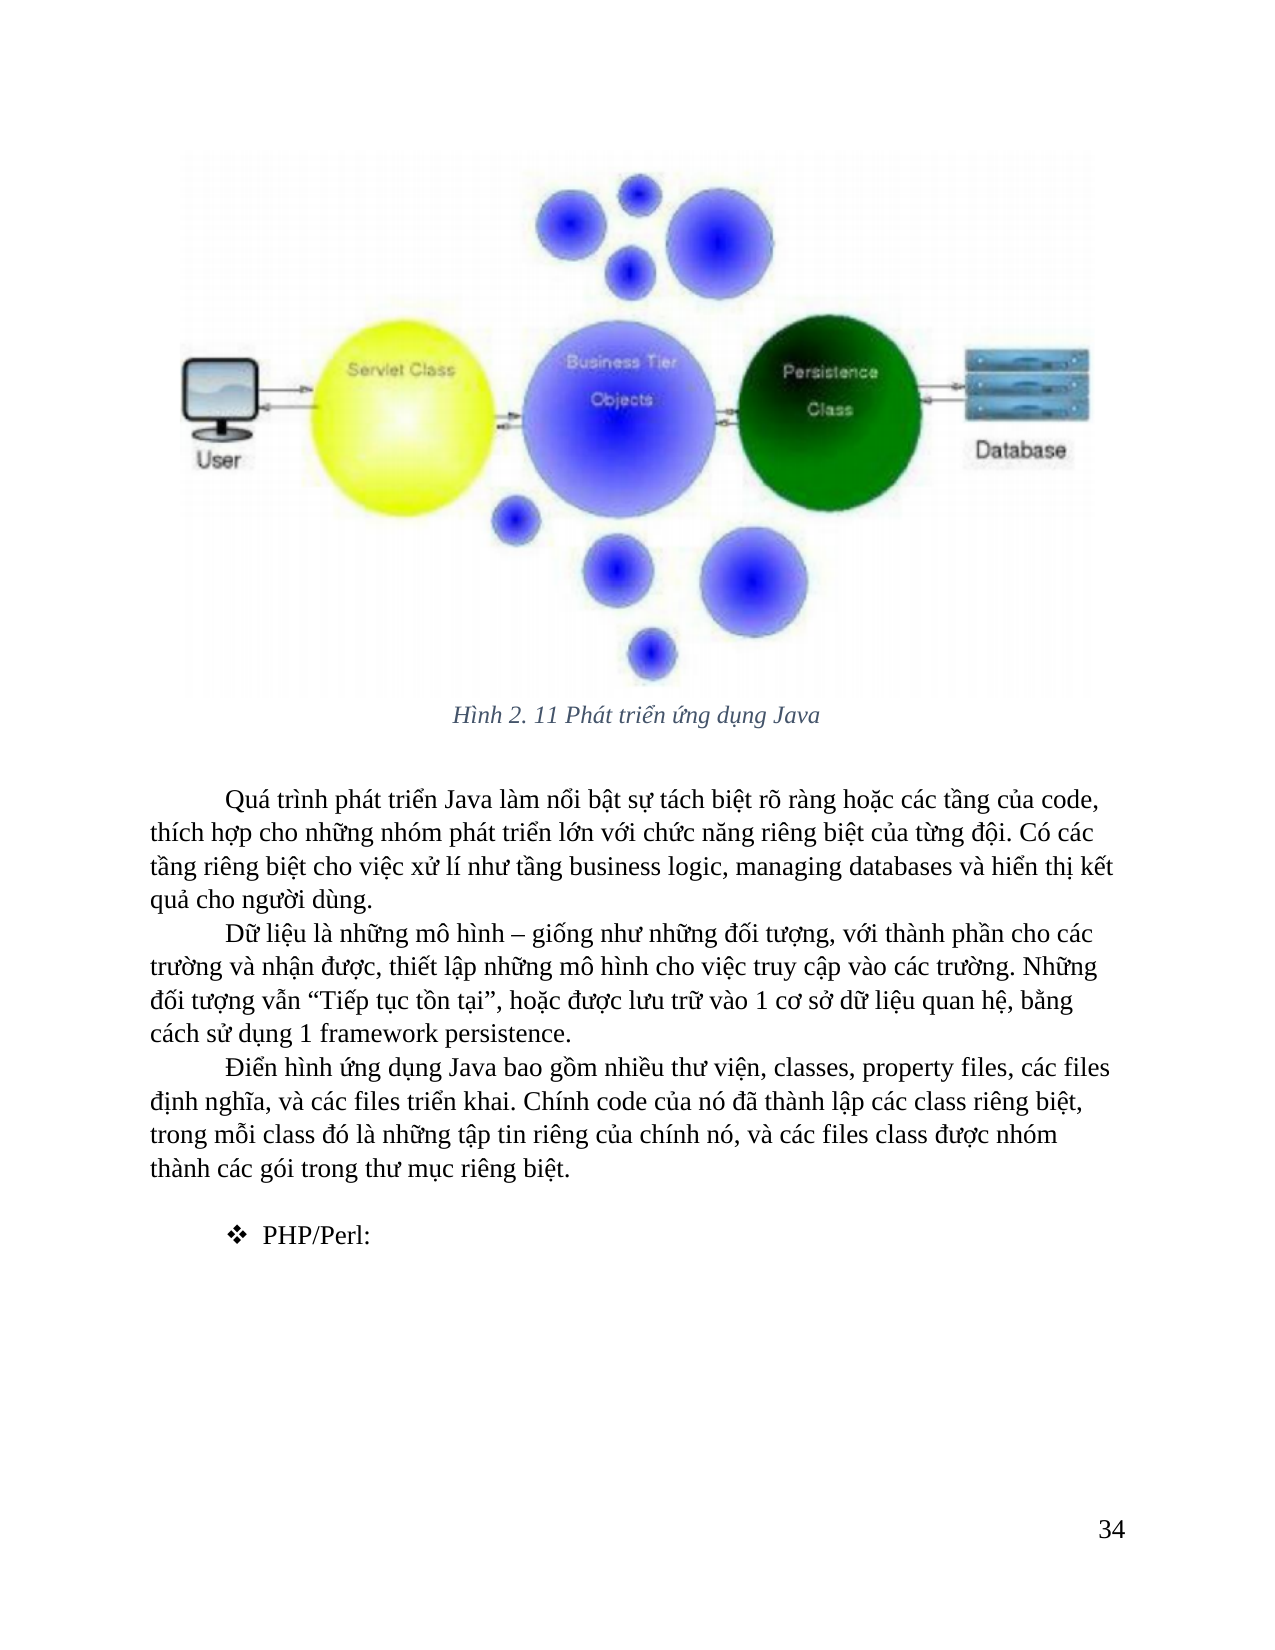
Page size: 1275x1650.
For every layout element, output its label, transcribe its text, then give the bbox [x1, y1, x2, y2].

text Hình 2. 11 Phát triển ứng dụng Java [150, 700, 1125, 728]
list PHP/Perl: [225, 1219, 1125, 1250]
text Quá trình phát triển Java làm nổi bật sự tách biệt rõ ràng hoặc các tầng của code, thích hợp cho những nhóm phát triển lớn với chức năng riêng biệt của từng đội. Có các tầng riêng biệt cho việc xử lí như tầng business logic, managing databases và hiển thị kết quả cho người dùng. [150, 783, 1125, 914]
text Điển hình ứng dụng Java bao gồm nhiều thư viện, classes, property files, các files định nghĩa, và các files triển khai. Chính code của nó đã thành lập các class riêng biệt, trong mỗi class đó là những tập tin riêng của chính nó, và các files class được nhóm thành các gói trong thư mục riêng biệt. [150, 1051, 1125, 1183]
text Dữ liệu là những mô hình – giống như những đối tượng, với thành phần cho các trường và nhận được, thiết lập những mô hình cho việc truy cập vào các trường. Những đối tượng vẫn “Tiếp tục tồn tại”, hoặc được lưu trữ vào 1 cơ sở dữ liệu quan hệ, bằng cách sử dụng 1 framework persistence. [150, 917, 1125, 1049]
picture [179, 150, 1096, 698]
